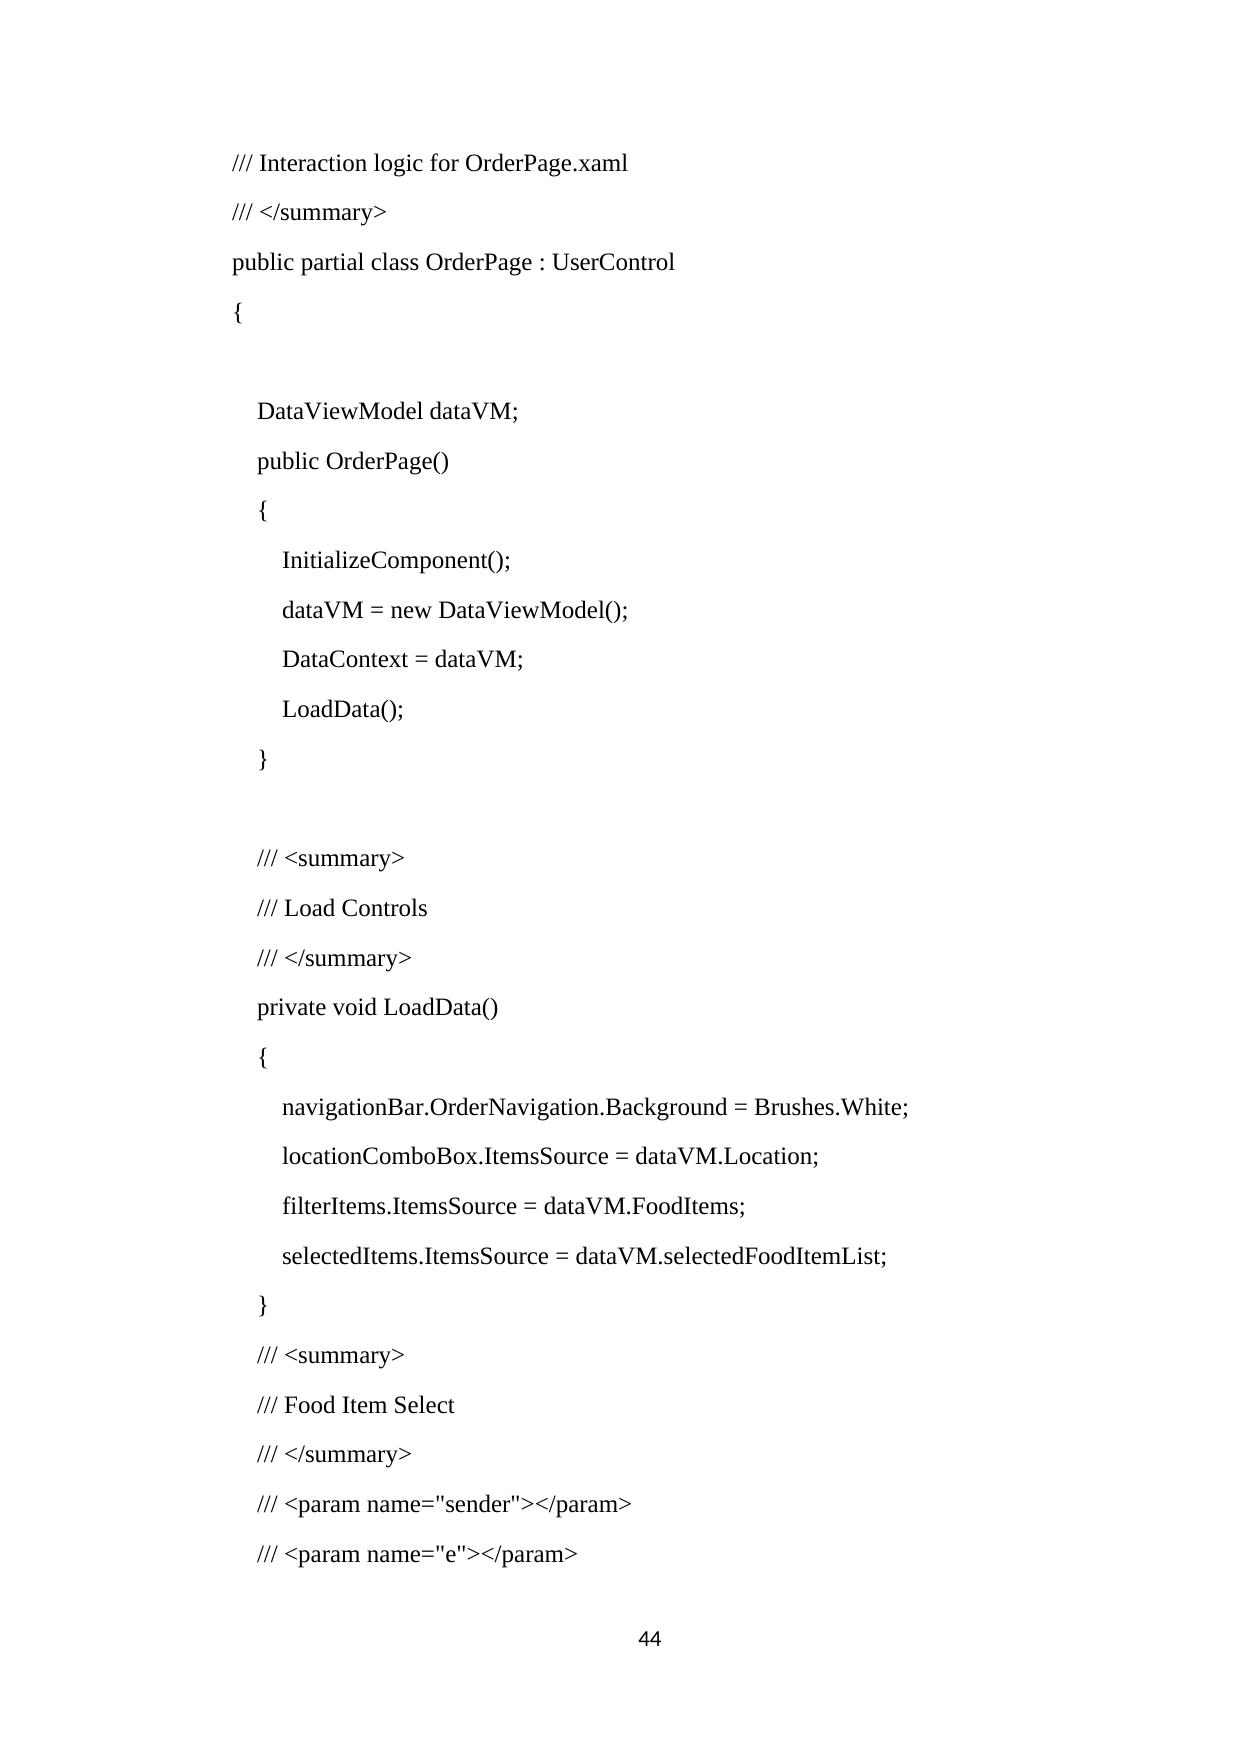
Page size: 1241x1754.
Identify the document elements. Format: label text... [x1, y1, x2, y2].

text /// </summary> [207, 1439, 1092, 1468]
text /// </summary> [207, 943, 1092, 971]
text /// </summary> [207, 197, 1092, 226]
text /// Load Controls [207, 893, 1092, 922]
text dataVM = new DataViewModel(); [207, 595, 1092, 624]
text /// <param name="sender"></param> [207, 1489, 1092, 1518]
text filterItems.ItemsSource = dataVM.FoodItems; [207, 1191, 1092, 1220]
text InitializeComponent(); [207, 545, 1092, 574]
text /// Interaction logic for OrderPage.xaml [207, 148, 1092, 176]
text /// Food Item Select [207, 1390, 1092, 1419]
text /// <param name="e"></param> [207, 1539, 1092, 1568]
text { [207, 297, 1092, 326]
text /// <summary> [207, 843, 1092, 872]
text navigationBar.OrderNavigation.Background = Brushes.White; [207, 1092, 1092, 1121]
text selectedItems.ItemsSource = dataVM.selectedFoodItemList; [207, 1241, 1092, 1269]
text /// <summary> [207, 1340, 1092, 1369]
text locationComboBox.ItemsSource = dataVM.Location; [207, 1141, 1092, 1170]
text private void LoadData() [207, 992, 1092, 1021]
text { [207, 1042, 1092, 1071]
text } [207, 744, 1092, 773]
text DataContext = dataVM; [207, 644, 1092, 673]
text } [207, 1291, 1092, 1319]
text { [207, 496, 1092, 524]
text LoadData(); [207, 694, 1092, 723]
text DataViewModel dataVM; [207, 396, 1092, 425]
text public partial class OrderPage : UserControl [207, 247, 1092, 276]
text public OrderPage() [207, 446, 1092, 474]
